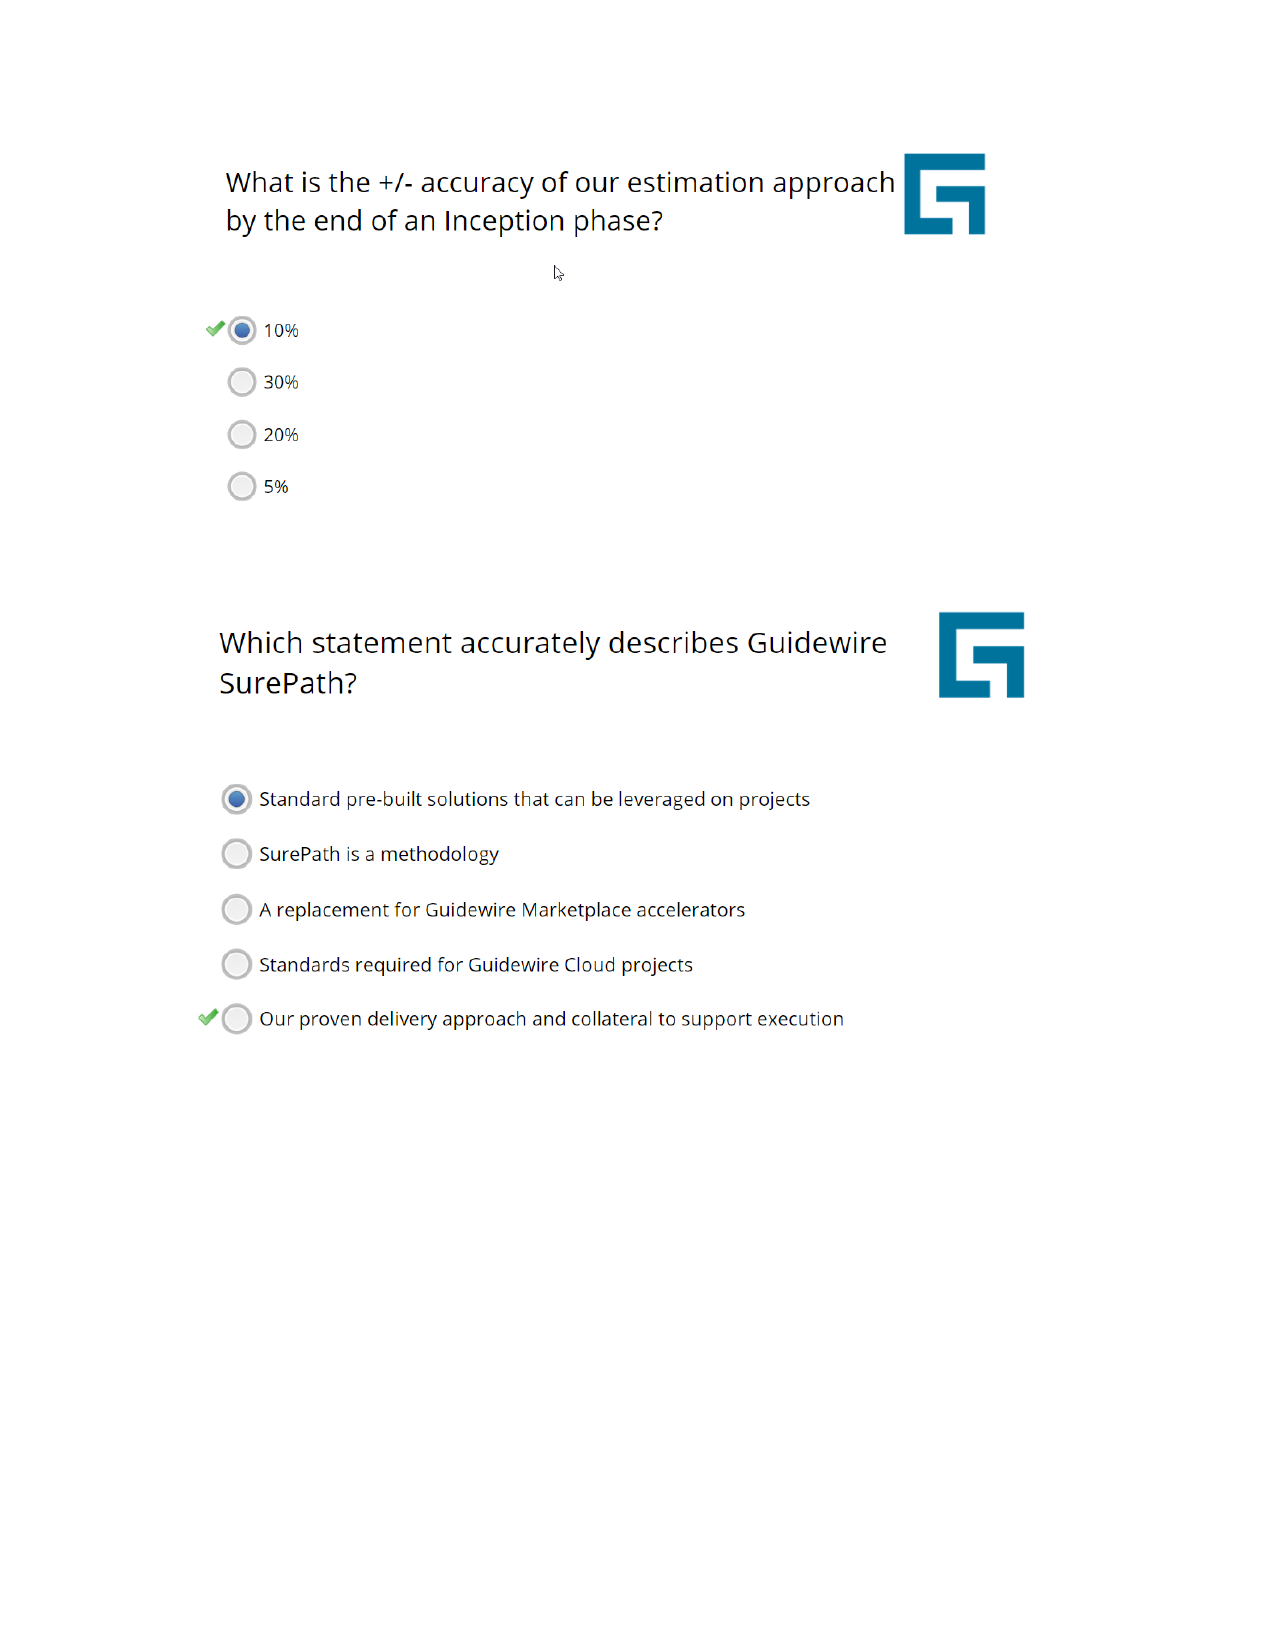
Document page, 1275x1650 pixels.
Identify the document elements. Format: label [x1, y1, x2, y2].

picture [150, 591, 1125, 1092]
picture [150, 150, 1125, 573]
